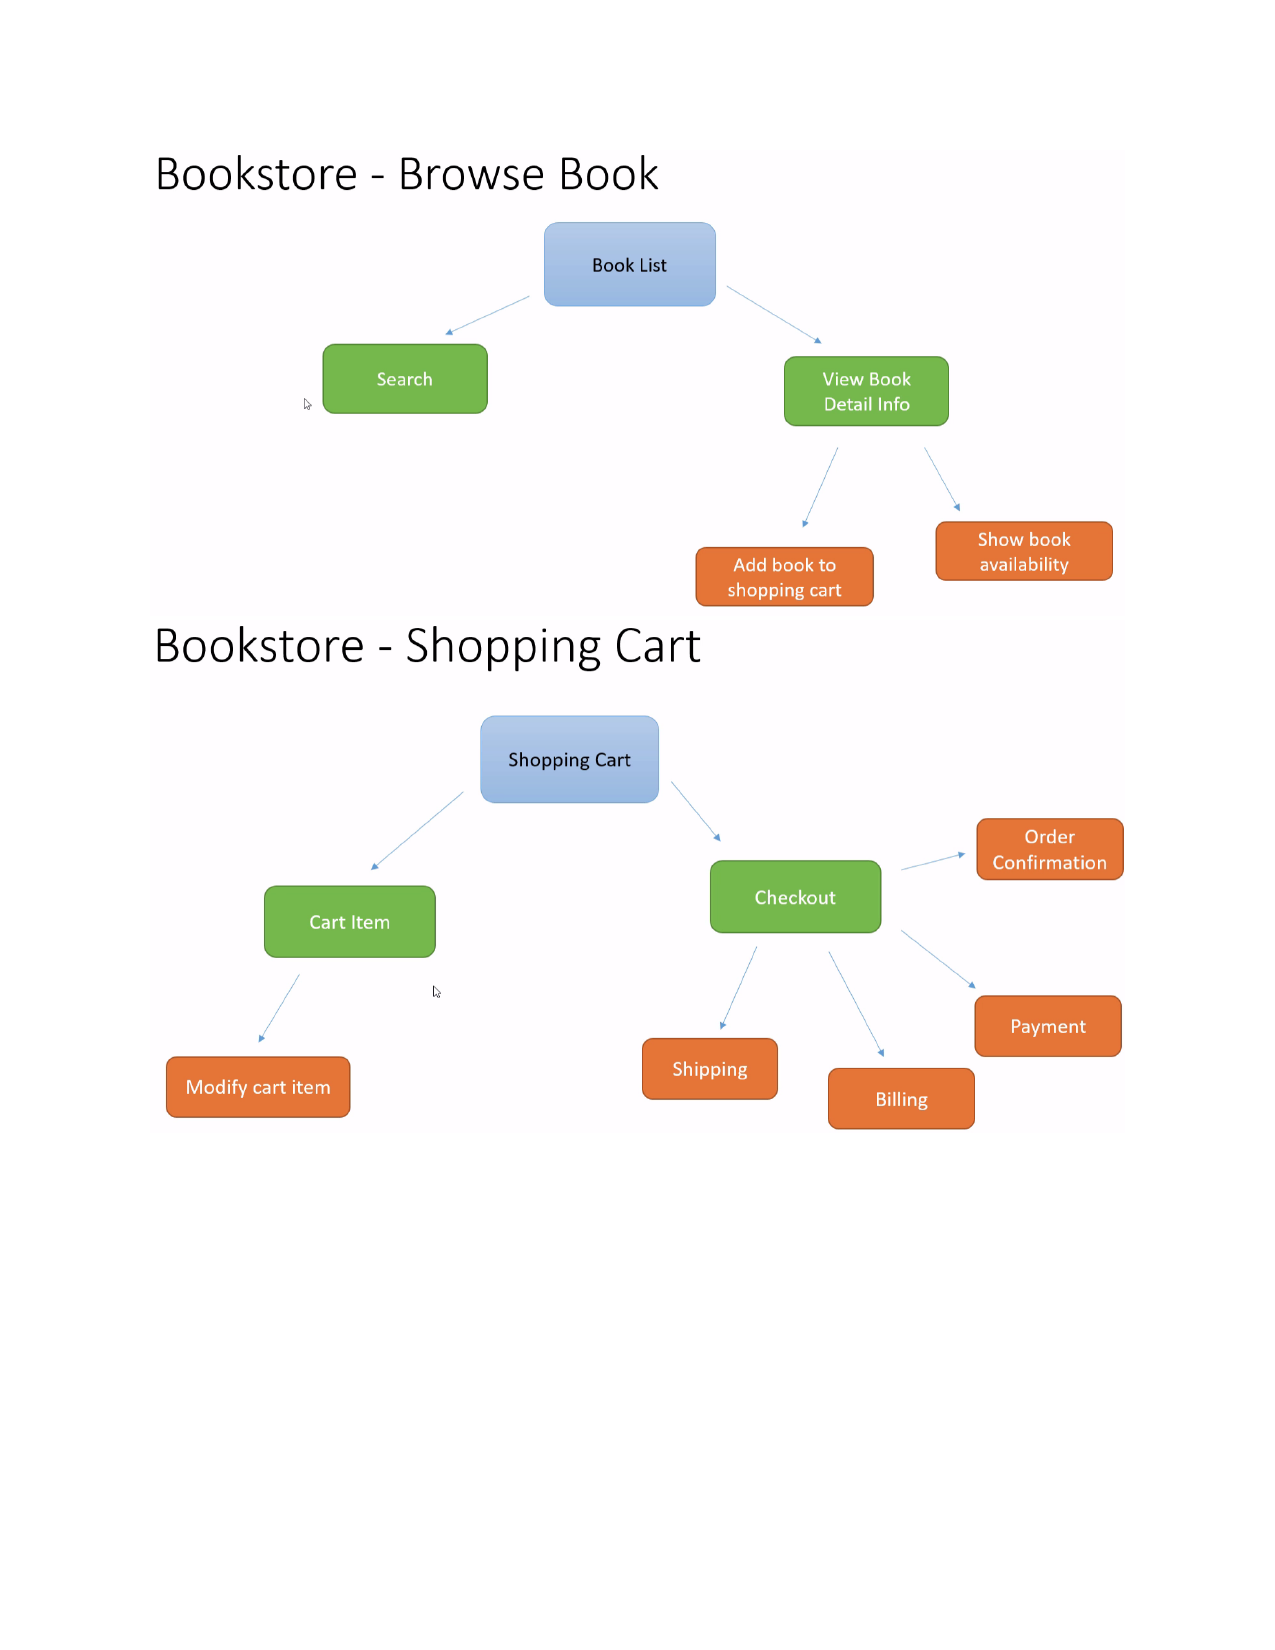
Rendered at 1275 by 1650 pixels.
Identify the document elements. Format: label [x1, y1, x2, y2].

picture [150, 150, 1125, 616]
picture [150, 620, 1125, 1133]
